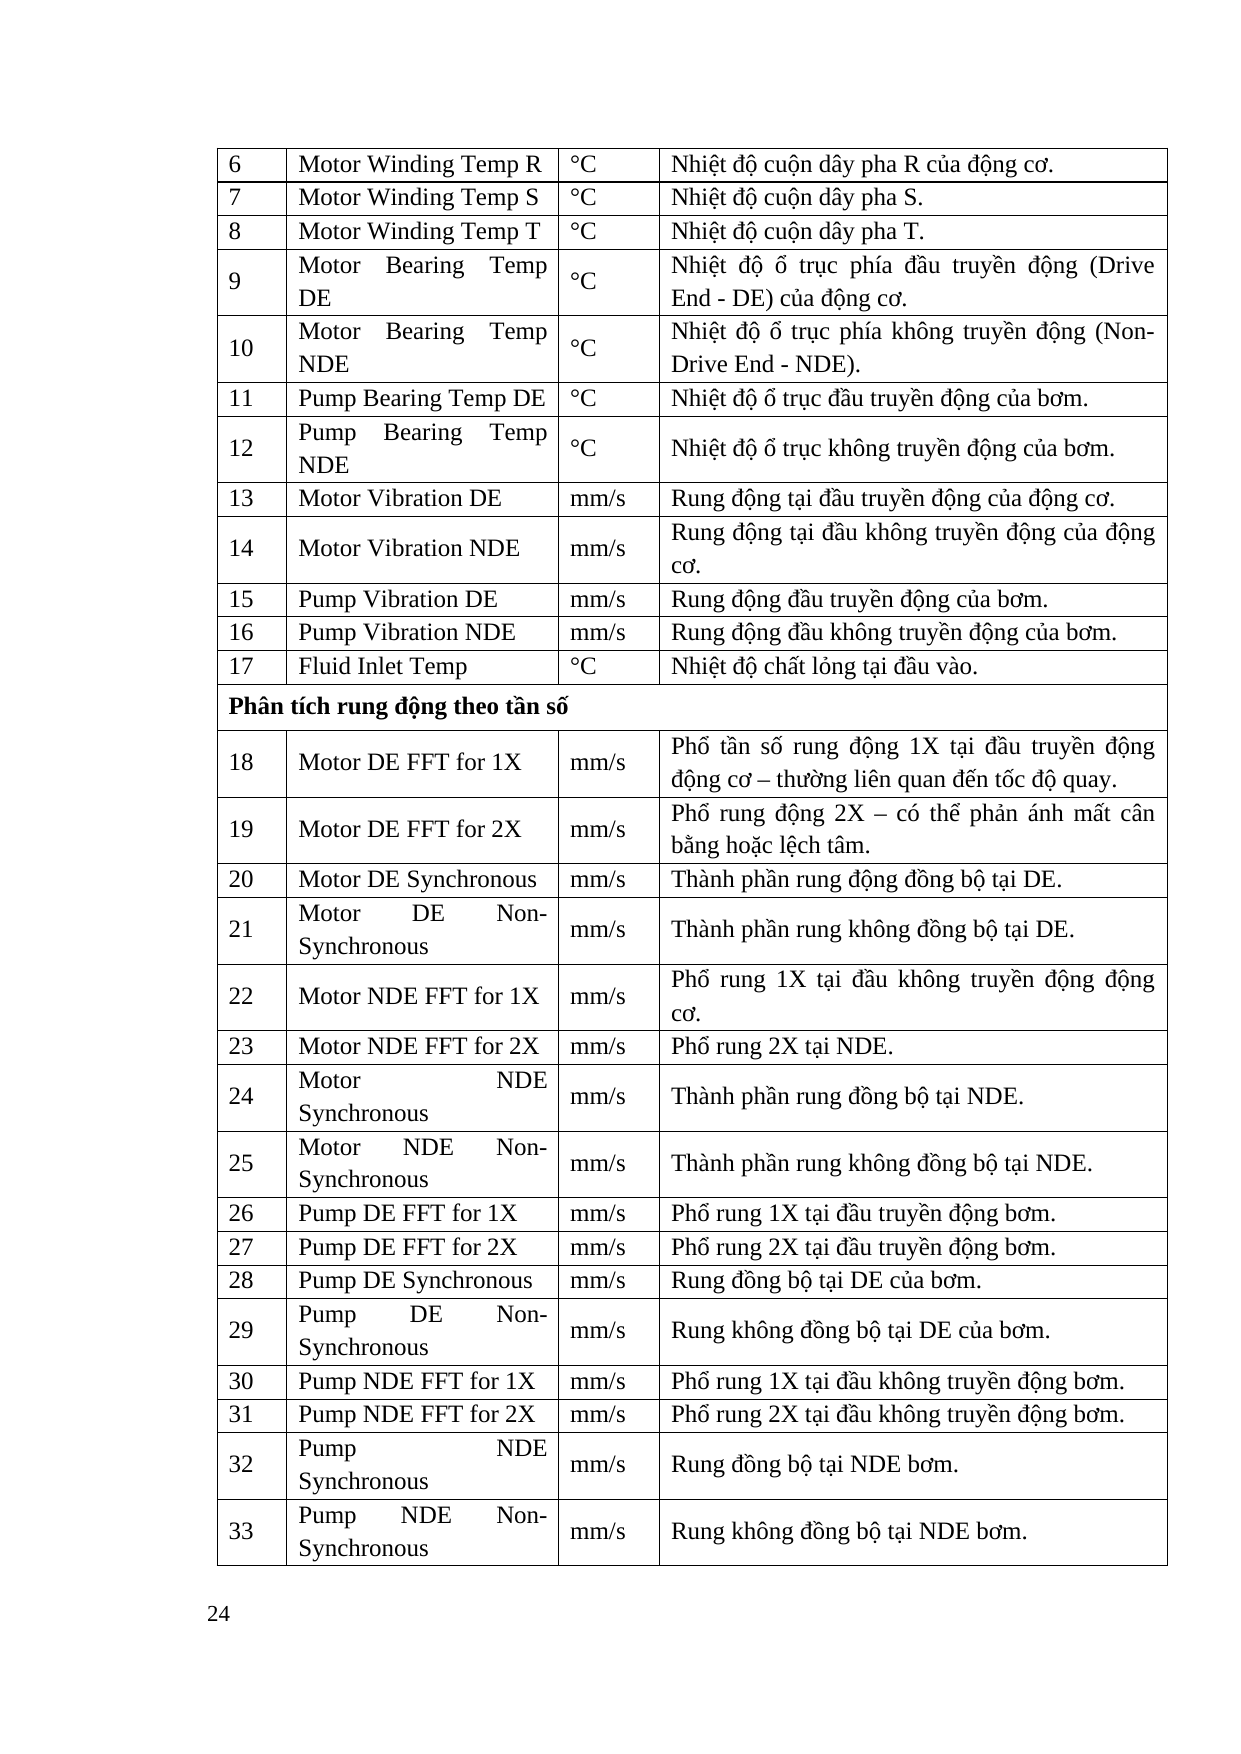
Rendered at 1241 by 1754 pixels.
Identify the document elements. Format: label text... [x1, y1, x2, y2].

table_cell 11 [218, 383, 286, 416]
table_cell °C [559, 316, 659, 382]
table_cell 31 [218, 1400, 286, 1432]
table_cell mm/s [559, 1031, 659, 1064]
table_cell mm/s [559, 584, 659, 616]
table_cell Pump NDE FFT for 2X [287, 1400, 558, 1432]
table_cell Phổ rung 1X tại đầu không truyền động động cơ. [660, 965, 1167, 1030]
table_cell Phổ rung 2X tại đầu không truyền động bơm. [660, 1400, 1167, 1432]
table_cell Pump DE Synchronous [287, 1266, 558, 1298]
table_cell °C [559, 417, 659, 482]
table_cell Nhiệt độ ổ trục phía đầu truyền động (Drive End - DE) của động cơ. [660, 250, 1167, 315]
table_cell Pump Bearing Temp DE [287, 383, 558, 416]
table_cell Phổ tần số rung động 1X tại đầu truyền động động cơ – thường liên quan đến tốc độ quay. [660, 731, 1167, 797]
table_cell °C [559, 250, 659, 315]
table_cell Rung động đầu không truyền động của bơm. [660, 617, 1167, 650]
table_cell 27 [218, 1232, 286, 1264]
table_cell 32 [218, 1433, 286, 1499]
table_cell 6 [218, 149, 286, 181]
table_cell 18 [218, 731, 286, 797]
table_cell 7 [218, 183, 286, 215]
table_cell Motor Bearing Temp NDE [287, 316, 558, 382]
table_cell mm/s [559, 1065, 659, 1131]
table_cell Nhiệt độ cuộn dây pha T. [660, 216, 1167, 249]
table_cell °C [559, 216, 659, 249]
table_cell Phân tích rung động theo tần số [218, 685, 1167, 730]
table_cell 16 [218, 617, 286, 650]
table_cell 21 [218, 898, 286, 963]
table_cell 28 [218, 1266, 286, 1298]
table_cell 17 [218, 651, 286, 683]
table_cell Nhiệt độ ổ trục phía không truyền động (Non-Drive End - NDE). [660, 316, 1167, 382]
table_cell Thành phần rung không đồng bộ tại DE. [660, 898, 1167, 963]
table_cell Phổ rung 1X tại đầu truyền động bơm. [660, 1198, 1167, 1231]
table_cell Motor Vibration NDE [287, 517, 558, 583]
table_cell Motor DE FFT for 1X [287, 731, 558, 797]
table_cell Motor Winding Temp R [287, 149, 558, 181]
table_cell Motor Winding Temp T [287, 216, 558, 249]
table_cell 29 [218, 1299, 286, 1365]
table_cell mm/s [559, 517, 659, 583]
table_cell Pump DE FFT for 1X [287, 1198, 558, 1231]
table_cell Phổ rung 2X tại NDE. [660, 1031, 1167, 1064]
table_cell mm/s [559, 1132, 659, 1197]
table_cell Pump DE Non-Synchronous [287, 1299, 558, 1365]
table_cell 26 [218, 1198, 286, 1231]
table_cell Thành phần rung đồng bộ tại NDE. [660, 1065, 1167, 1131]
table_cell Rung không đồng bộ tại NDE bơm. [660, 1500, 1167, 1565]
table_cell Motor Vibration DE [287, 483, 558, 516]
table_cell Motor NDE Synchronous [287, 1065, 558, 1131]
table_cell Nhiệt độ ổ trục không truyền động của bơm. [660, 417, 1167, 482]
table_cell mm/s [559, 1198, 659, 1231]
table_cell Motor DE Non-Synchronous [287, 898, 558, 963]
table_cell Nhiệt độ cuộn dây pha R của động cơ. [660, 149, 1167, 181]
table_cell Motor DE FFT for 2X [287, 798, 558, 863]
table_cell mm/s [559, 898, 659, 963]
table_cell 20 [218, 864, 286, 897]
table_cell Thành phần rung không đồng bộ tại NDE. [660, 1132, 1167, 1197]
table_cell Motor NDE FFT for 1X [287, 965, 558, 1030]
table_cell Motor NDE FFT for 2X [287, 1031, 558, 1064]
table_cell Phổ rung 1X tại đầu không truyền động bơm. [660, 1366, 1167, 1398]
table_cell Rung đồng bộ tại DE của bơm. [660, 1266, 1167, 1298]
table_cell mm/s [559, 731, 659, 797]
table_cell Rung động tại đầu truyền động của động cơ. [660, 483, 1167, 516]
table_cell °C [559, 383, 659, 416]
table_cell Pump Vibration NDE [287, 617, 558, 650]
table_cell mm/s [559, 1400, 659, 1432]
table_cell Rung không đồng bộ tại DE của bơm. [660, 1299, 1167, 1365]
table_cell Nhiệt độ chất lỏng tại đầu vào. [660, 651, 1167, 683]
table_cell mm/s [559, 617, 659, 650]
table_cell 12 [218, 417, 286, 482]
table_cell Thành phần rung động đồng bộ tại DE. [660, 864, 1167, 897]
table_cell 24 [218, 1065, 286, 1131]
table_cell Motor Bearing Temp DE [287, 250, 558, 315]
table_cell °C [559, 183, 659, 215]
table_cell 33 [218, 1500, 286, 1565]
table_cell Pump NDE FFT for 1X [287, 1366, 558, 1398]
table_cell mm/s [559, 1500, 659, 1565]
table_cell Motor Winding Temp S [287, 183, 558, 215]
table_cell Pump NDE Non-Synchronous [287, 1500, 558, 1565]
table_cell mm/s [559, 1433, 659, 1499]
table_cell mm/s [559, 483, 659, 516]
table_cell mm/s [559, 1232, 659, 1264]
table_cell Rung động đầu truyền động của bơm. [660, 584, 1167, 616]
table_cell Phổ rung 2X tại đầu truyền động bơm. [660, 1232, 1167, 1264]
table_cell Nhiệt độ ổ trục đầu truyền động của bơm. [660, 383, 1167, 416]
table_cell Fluid Inlet Temp [287, 651, 558, 683]
table_cell mm/s [559, 1266, 659, 1298]
table_cell 13 [218, 483, 286, 516]
table_cell Pump NDE Synchronous [287, 1433, 558, 1499]
table_cell mm/s [559, 1299, 659, 1365]
table_cell Pump Vibration DE [287, 584, 558, 616]
table_cell 25 [218, 1132, 286, 1197]
table_cell 8 [218, 216, 286, 249]
table_cell mm/s [559, 798, 659, 863]
table_cell Pump Bearing Temp NDE [287, 417, 558, 482]
table_cell 23 [218, 1031, 286, 1064]
table_cell °C [559, 651, 659, 683]
table_cell 19 [218, 798, 286, 863]
table_cell Motor DE Synchronous [287, 864, 558, 897]
table_cell 15 [218, 584, 286, 616]
table_cell 22 [218, 965, 286, 1030]
table_cell °C [559, 149, 659, 181]
table_cell 10 [218, 316, 286, 382]
table_cell Motor NDE Non-Synchronous [287, 1132, 558, 1197]
table_cell 9 [218, 250, 286, 315]
table_cell mm/s [559, 965, 659, 1030]
table_cell Rung đồng bộ tại NDE bơm. [660, 1433, 1167, 1499]
table_cell 30 [218, 1366, 286, 1398]
table_cell 14 [218, 517, 286, 583]
table_cell Phổ rung động 2X – có thể phản ánh mất cân bằng hoặc lệch tâm. [660, 798, 1167, 863]
table_cell Pump DE FFT for 2X [287, 1232, 558, 1264]
table_cell Nhiệt độ cuộn dây pha S. [660, 183, 1167, 215]
table_cell Rung động tại đầu không truyền động của động cơ. [660, 517, 1167, 583]
table_cell mm/s [559, 1366, 659, 1398]
table_cell mm/s [559, 864, 659, 897]
